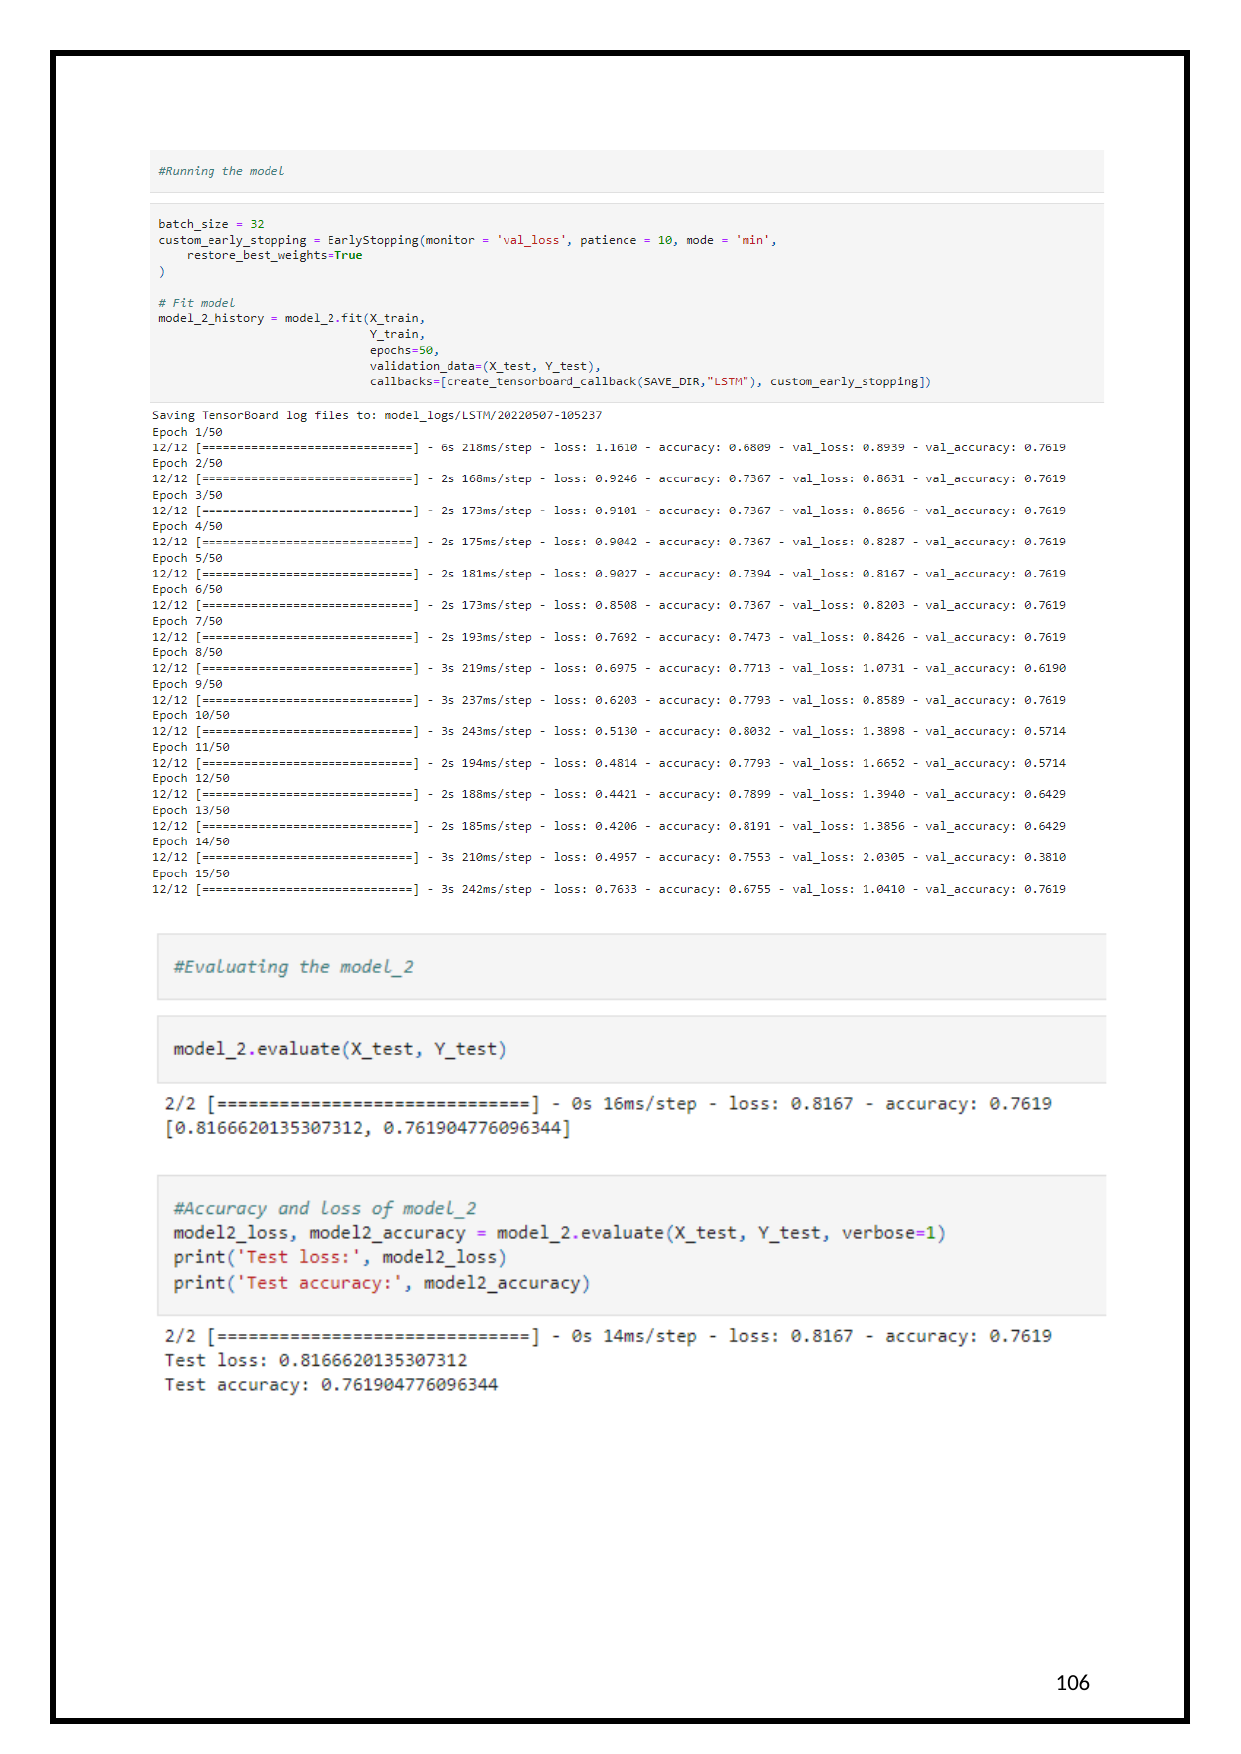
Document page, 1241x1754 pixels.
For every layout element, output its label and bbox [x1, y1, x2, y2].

picture [150, 932, 1107, 1412]
picture [150, 150, 1105, 905]
